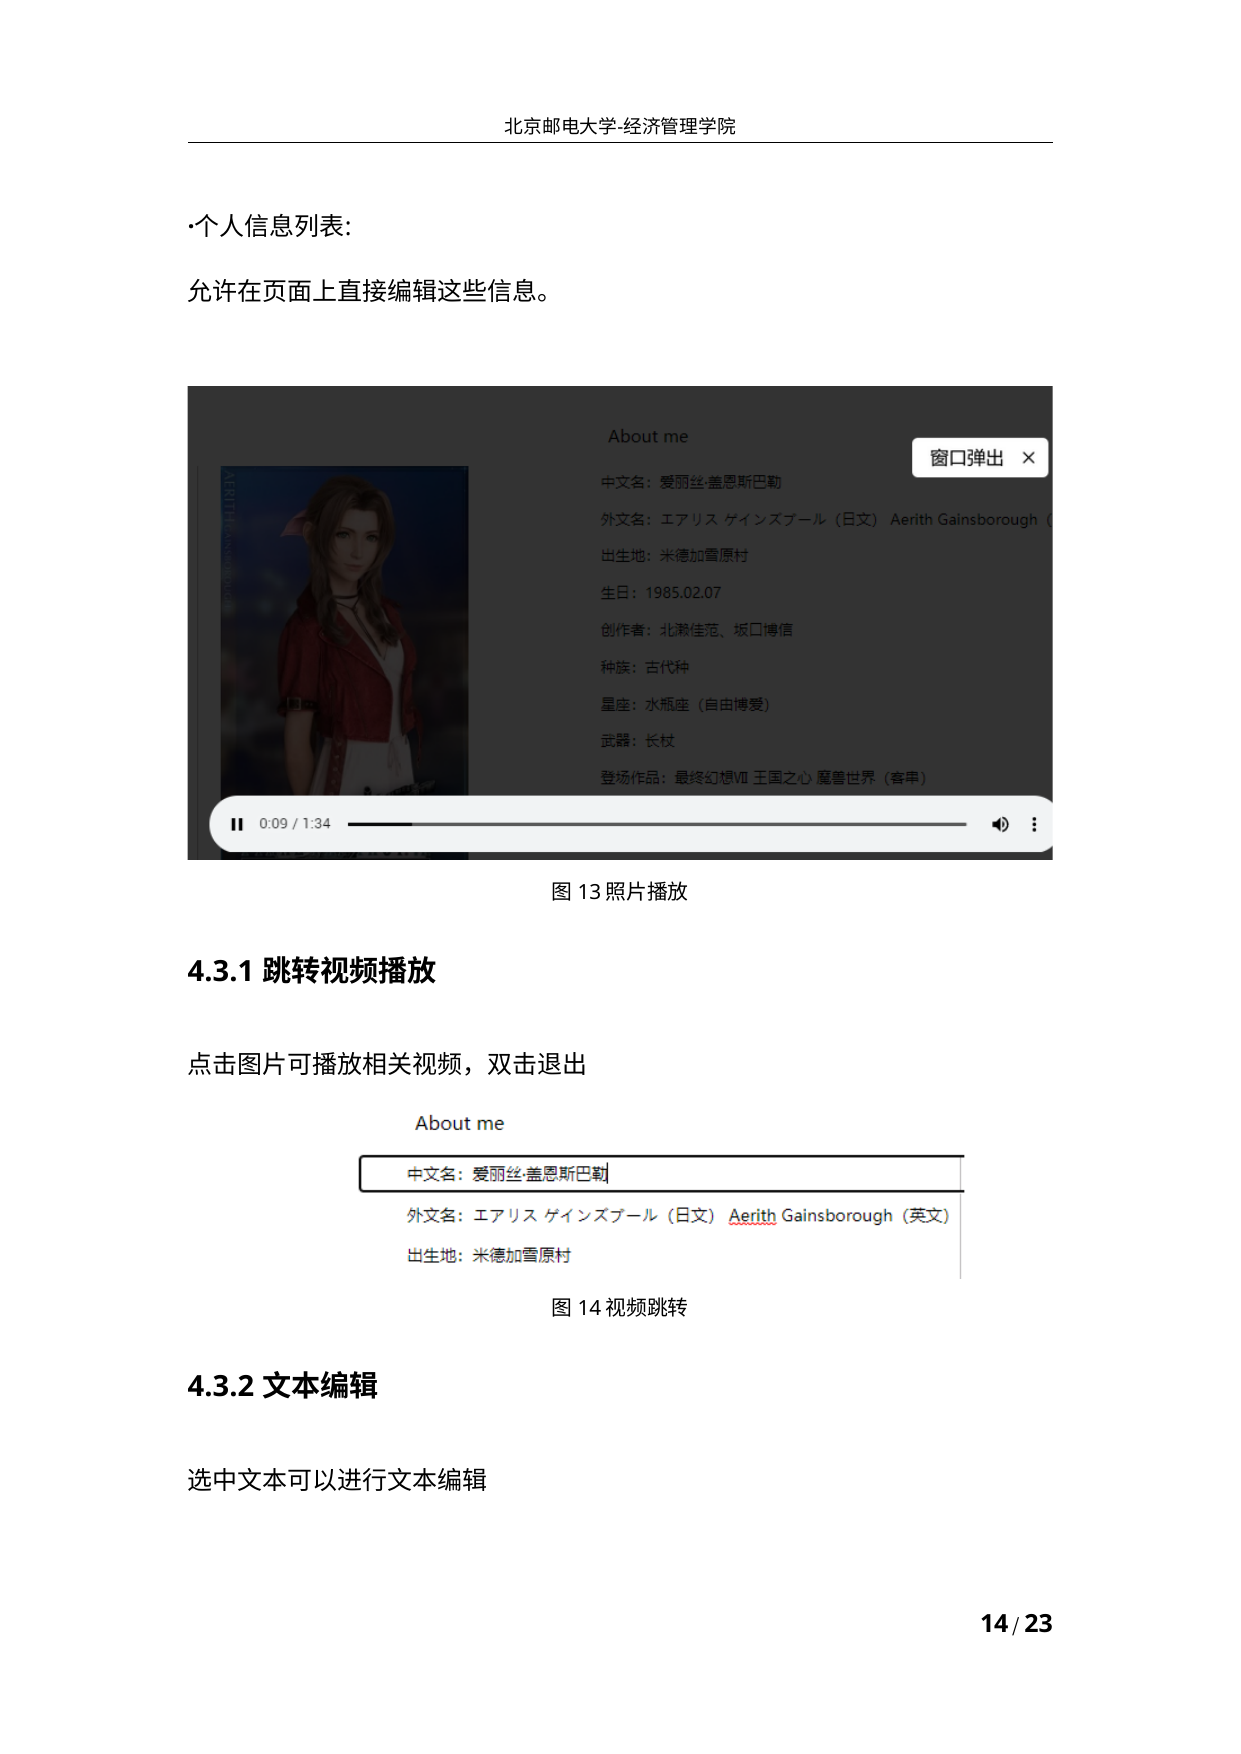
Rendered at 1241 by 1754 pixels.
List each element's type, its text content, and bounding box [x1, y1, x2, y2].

text 选中文本可以进行文本编辑 [187, 1446, 1053, 1511]
text 图 14视频跳转 [187, 1290, 1053, 1323]
picture [187, 386, 1053, 860]
text ·个人信息列表: [187, 192, 1053, 257]
picture [275, 1095, 965, 1279]
subtitle 4.3.1 跳转视频播放 [187, 936, 1053, 1001]
text 允许在页面上直接编辑这些信息。 [187, 257, 1053, 322]
text 点击图片可播放相关视频，双击退出 [187, 1030, 1053, 1095]
subtitle 4.3.2 文本编辑 [187, 1352, 1053, 1417]
text 图 13照片播放 [187, 874, 1053, 907]
